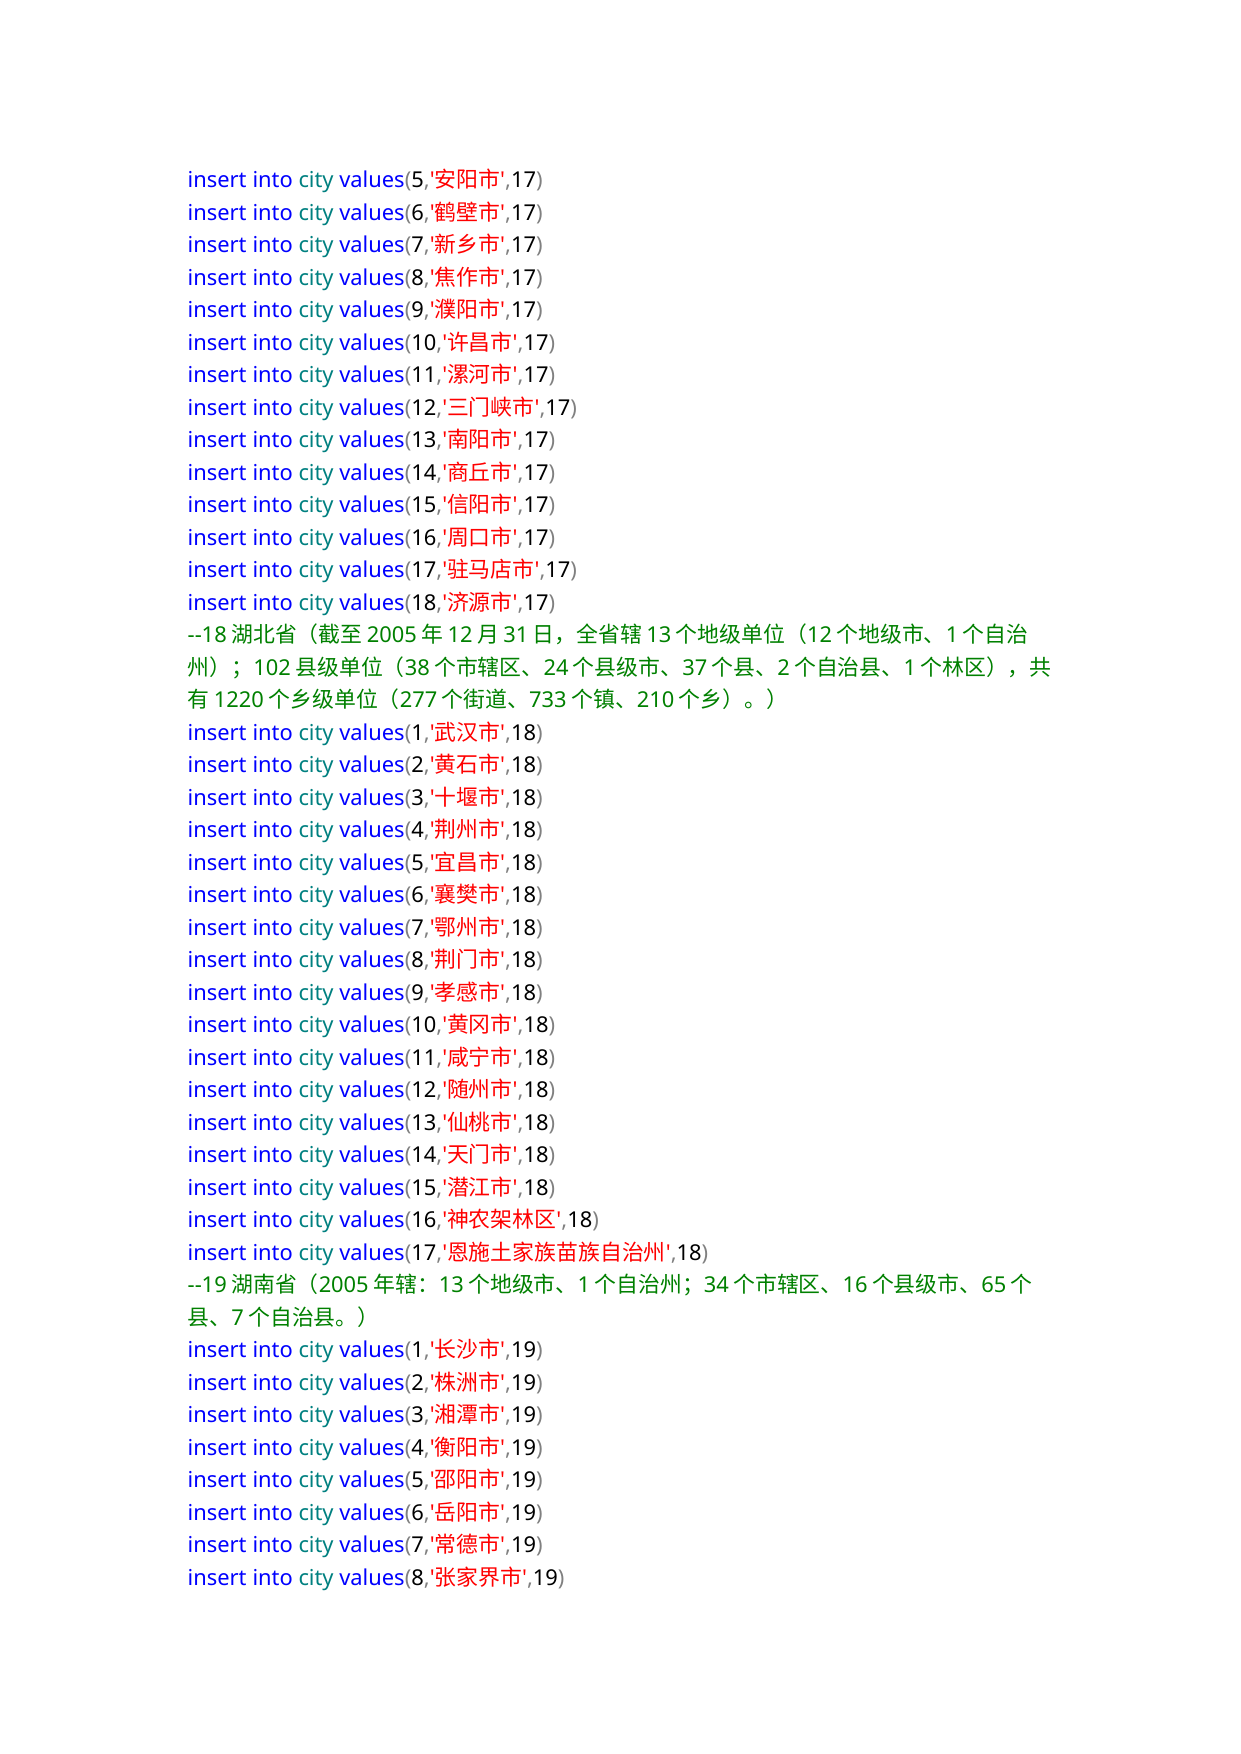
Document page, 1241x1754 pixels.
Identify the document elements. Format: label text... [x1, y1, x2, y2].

text --18湖北省（截至2005年12月31日，全省辖13个地级单位（12个地级市、1个自治州）；102县级单位（38个市辖区、24个县级市、37个县、2个自治县、1个林区），共有1220个乡级单位（277个街道、733个镇、210个乡）。） [187, 617, 1053, 714]
text --19湖南省（2005年辖：13个地级市、1个自治州；34个市辖区、16个县级市、65个县、7个自治县。） [187, 1267, 1053, 1332]
text insert into city values(5,'安阳市',17) [187, 162, 1053, 194]
text insert into city values(15,'潜江市',18) [187, 1169, 1053, 1202]
text insert into city values(14,'商丘市',17) [187, 454, 1053, 487]
text insert into city values(7,'鄂州市',18) [187, 909, 1053, 942]
text insert into city values(9,'濮阳市',17) [187, 292, 1053, 324]
text insert into city values(11,'漯河市',17) [187, 357, 1053, 389]
text insert into city values(7,'常德市',19) [187, 1527, 1053, 1559]
text insert into city values(8,'张家界市',19) [187, 1559, 1053, 1592]
text insert into city values(14,'天门市',18) [187, 1137, 1053, 1169]
text insert into city values(18,'济源市',17) [187, 584, 1053, 617]
text insert into city values(8,'荆门市',18) [187, 942, 1053, 974]
text insert into city values(7,'新乡市',17) [187, 227, 1053, 259]
text insert into city values(10,'黄冈市',18) [187, 1007, 1053, 1039]
text insert into city values(4,'衡阳市',19) [187, 1429, 1053, 1462]
text insert into city values(6,'岳阳市',19) [187, 1494, 1053, 1527]
text insert into city values(6,'鹤壁市',17) [187, 194, 1053, 227]
text insert into city values(3,'十堰市',18) [187, 779, 1053, 812]
text insert into city values(8,'焦作市',17) [187, 259, 1053, 292]
text insert into city values(2,'株洲市',19) [187, 1364, 1053, 1397]
text insert into city values(4,'荆州市',18) [187, 812, 1053, 844]
text insert into city values(6,'襄樊市',18) [187, 877, 1053, 909]
text insert into city values(12,'随州市',18) [187, 1072, 1053, 1104]
text insert into city values(13,'仙桃市',18) [187, 1104, 1053, 1137]
text insert into city values(17,'驻马店市',17) [187, 552, 1053, 584]
text insert into city values(16,'神农架林区',18) [187, 1202, 1053, 1234]
text insert into city values(3,'湘潭市',19) [187, 1397, 1053, 1429]
text insert into city values(1,'武汉市',18) [187, 714, 1053, 747]
text insert into city values(16,'周口市',17) [187, 519, 1053, 552]
text insert into city values(11,'咸宁市',18) [187, 1039, 1053, 1072]
text insert into city values(1,'长沙市',19) [187, 1332, 1053, 1364]
text insert into city values(2,'黄石市',18) [187, 747, 1053, 779]
text insert into city values(5,'邵阳市',19) [187, 1462, 1053, 1494]
text insert into city values(5,'宜昌市',18) [187, 844, 1053, 877]
text insert into city values(15,'信阳市',17) [187, 487, 1053, 519]
text insert into city values(10,'许昌市',17) [187, 324, 1053, 357]
text insert into city values(9,'孝感市',18) [187, 974, 1053, 1007]
text insert into city values(17,'恩施土家族苗族自治州',18) [187, 1234, 1053, 1267]
text insert into city values(13,'南阳市',17) [187, 422, 1053, 454]
text insert into city values(12,'三门峡市',17) [187, 389, 1053, 422]
